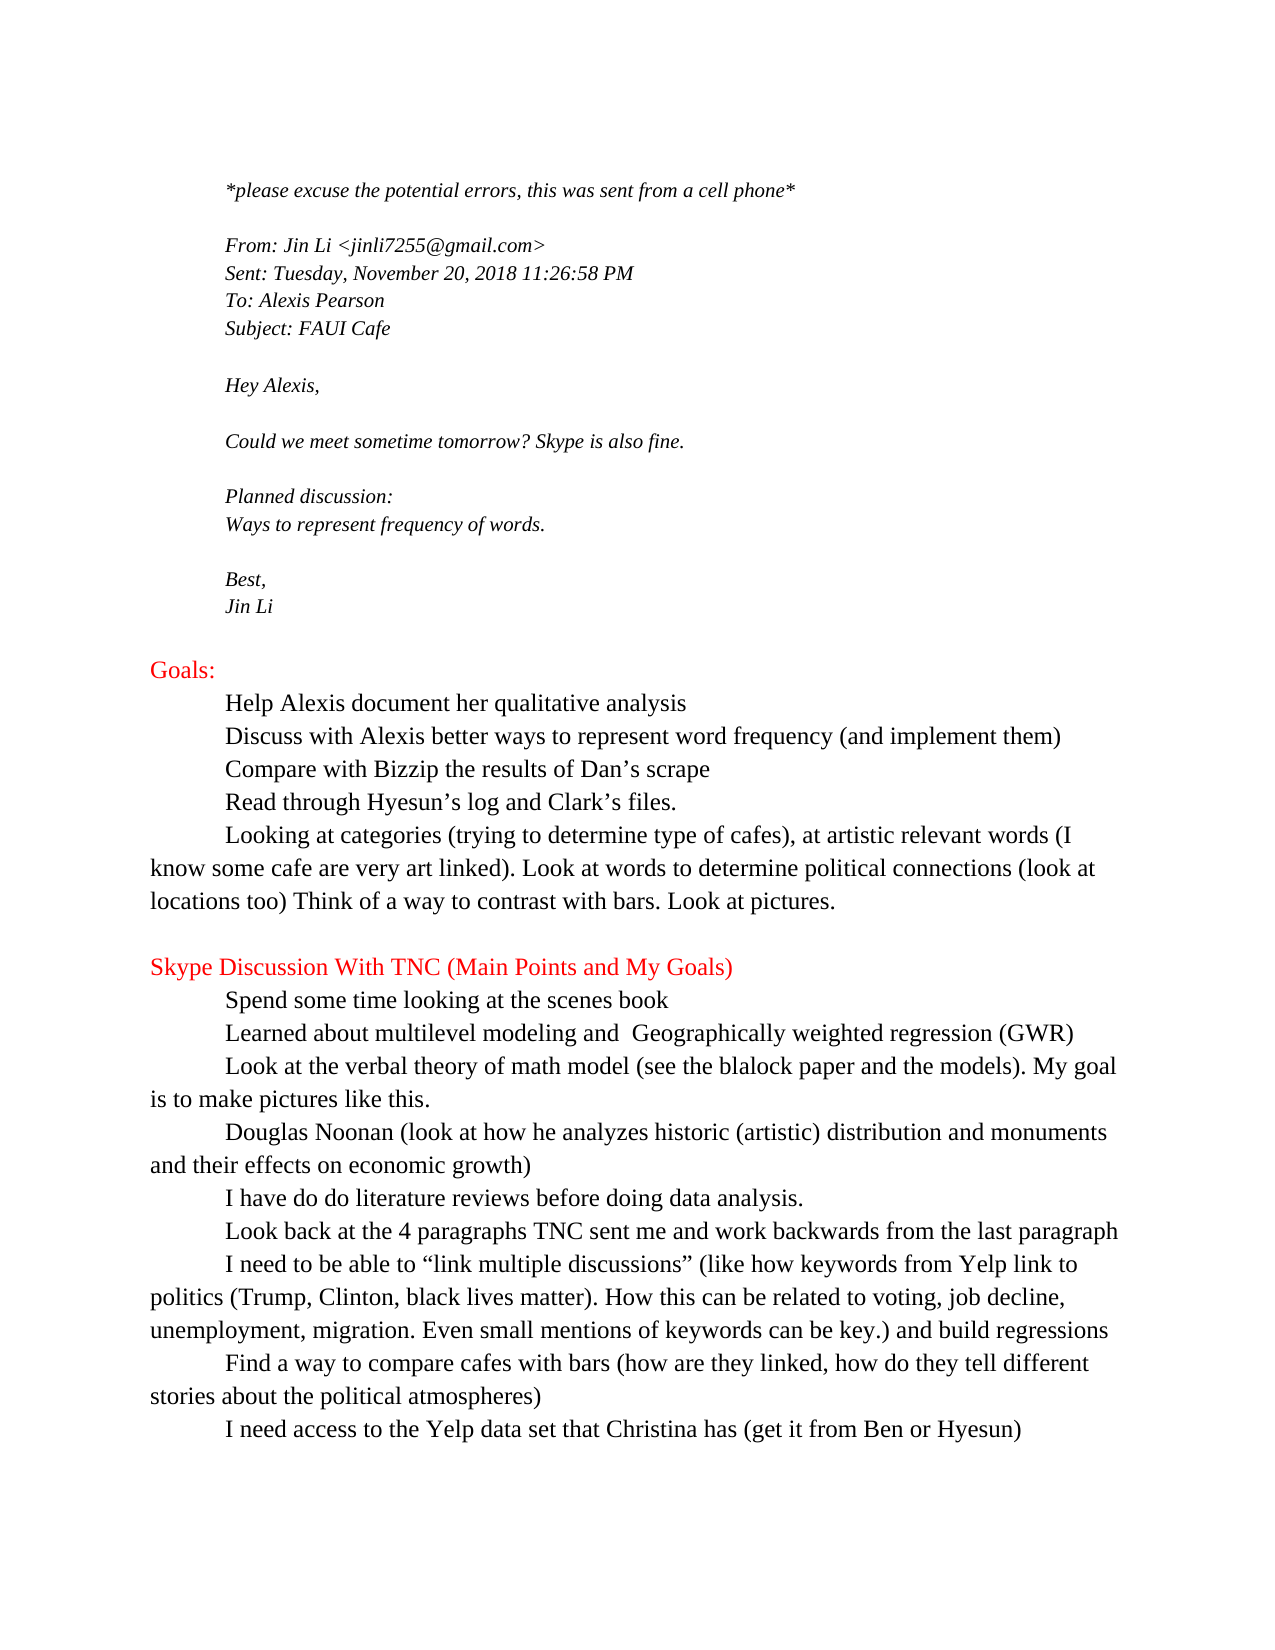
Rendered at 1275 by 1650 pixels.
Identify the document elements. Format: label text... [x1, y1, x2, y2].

text Goals: [150, 655, 1125, 684]
text Looking at categories (trying to determine type of cafes), at artistic relevant words (I know some cafe are very art linked). Look at words to determine political connections (look at locations too) Think of a way to contrast with bars. Look at pictures. [150, 820, 1125, 915]
text Read through Hyesun’s log and Clark’s files. [150, 787, 1125, 816]
text Discuss with Alexis better ways to represent word frequency (and implement them) [150, 721, 1125, 750]
text Skype Discussion With TNC (Main Points and My Goals) [150, 952, 1125, 981]
text Compare with Bizzip the results of Dan’s scrape [150, 754, 1125, 783]
text Subject: FAUI Cafe [225, 316, 1125, 340]
text Ways to represent frequency of words. [225, 511, 1125, 536]
text From: Jin Li <jinli7255@gmail.com> [225, 233, 1125, 257]
text Planned discussion: [225, 484, 1125, 508]
text Look back at the 4 paragraphs TNC sent me and work backwards from the last paragraph [150, 1216, 1125, 1245]
text Hey Alexis, [225, 373, 1125, 397]
text Could we meet sometime tomorrow? Skype is also fine. [225, 429, 1125, 453]
text Best, [225, 567, 1125, 591]
text Spend some time looking at the scenes book [150, 985, 1125, 1014]
text *please excuse the potential errors, this was sent from a cell phone* [225, 178, 1125, 202]
text I have do do literature reviews before doing data analysis. [150, 1183, 1125, 1212]
text Jin Li [225, 594, 1125, 618]
text Douglas Noonan (look at how he analyzes historic (artistic) distribution and monuments and their effects on economic growth) [150, 1117, 1125, 1179]
text Sent: Tuesday, November 20, 2018 11:26:58 PM [225, 260, 1125, 284]
text Find a way to compare cafes with bars (how are they linked, how do they tell different stories about the political atmospheres) [150, 1348, 1125, 1410]
text I need access to the Yelp data set that Christina has (get it from Ben or Hyesun) [150, 1414, 1125, 1443]
text Learned about multilevel modeling and Geographically weighted regression (GWR) [150, 1018, 1125, 1047]
text Look at the verbal theory of math model (see the blalock paper and the models). My goal is to make pictures like this. [150, 1051, 1125, 1113]
text To: Alexis Pearson [225, 288, 1125, 312]
text I need to be able to “link multiple discussions” (like how keywords from Yelp link to politics (Trump, Clinton, black lives matter). How this can be related to voting, job decline, unemployment, migration. Even small mentions of keywords can be key.) and build regressions [150, 1249, 1125, 1344]
text Help Alexis document her qualitative analysis [150, 688, 1125, 717]
